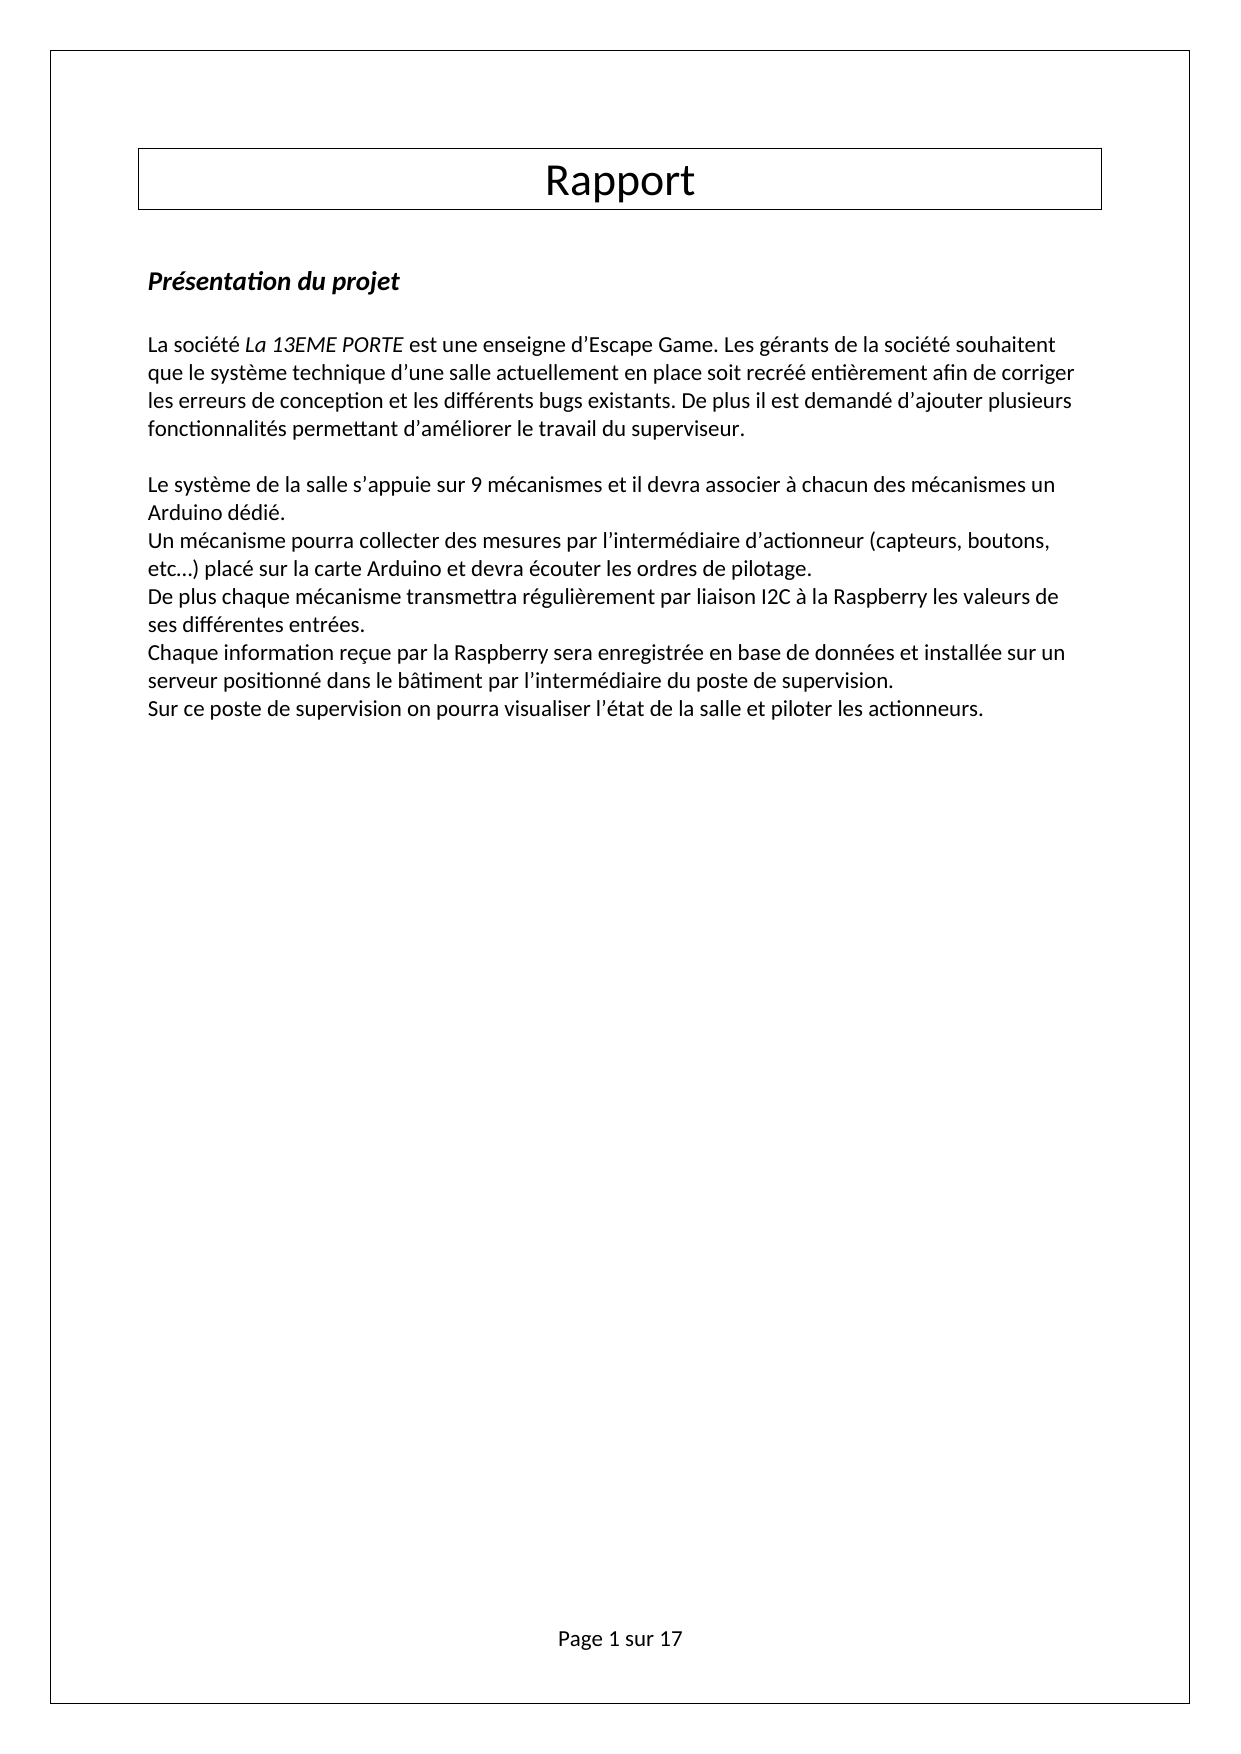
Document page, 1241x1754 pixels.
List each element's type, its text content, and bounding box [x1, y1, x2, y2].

text La société La 13EME PORTE est une enseigne d’Escape Game. Les gérants de la société souhaitent que le système technique d’une salle actuellement en place soit recréé entièrement afin de corriger les erreurs de conception et les différents bugs existants. De plus il est demandé d’ajouter plusieurs fonctionnalités permettant d’améliorer le travail du superviseur. Le système de la salle s’appuie sur 9 mécanismes et il devra associer à chacun des mécanismes un Arduino dédié. [148, 330, 1093, 526]
text Présentation du projet [148, 264, 1093, 297]
text Un mécanisme pourra collecter des mesures par l’intermédiaire d’actionneur (capteurs, boutons, etc…) placé sur la carte Arduino et devra écouter les ordres de pilotage. De plus chaque mécanisme transmettra régulièrement par liaison I2C à la Raspberry les valeurs de ses différentes entrées. Chaque information reçue par la Raspberry sera enregistrée en base de données et installée sur un serveur positionné dans le bâtiment par l’intermédiaire du poste de supervision. Sur ce poste de supervision on pourra visualiser l’état de la salle et piloter les actionneurs. [148, 526, 1093, 722]
text Rapport [139, 149, 1101, 209]
